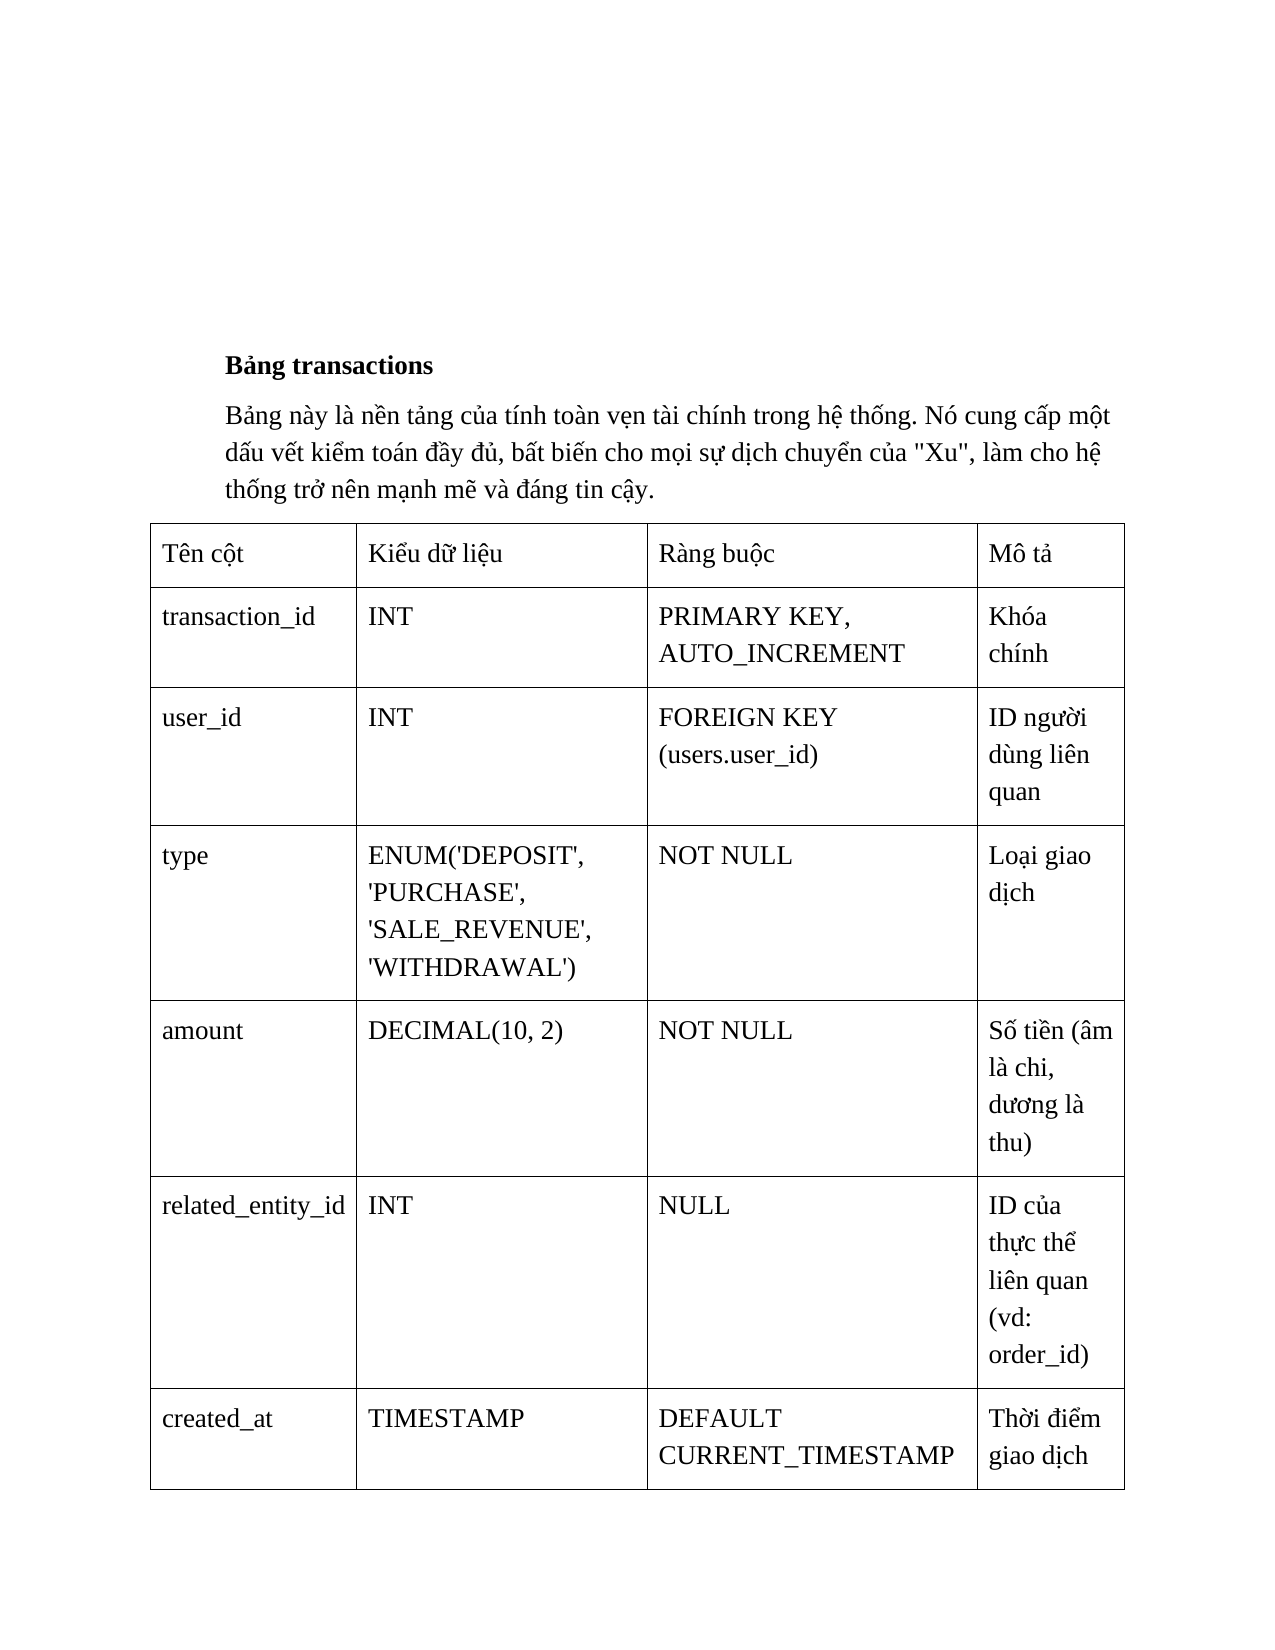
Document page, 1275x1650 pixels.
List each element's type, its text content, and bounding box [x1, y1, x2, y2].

table_header Mô tả [978, 524, 1124, 587]
table_cell INT [357, 1177, 647, 1388]
table_cell Số tiền (âm là chi, dương là thu) [978, 1001, 1124, 1176]
table_cell INT [357, 588, 647, 687]
table_cell related_entity_id [151, 1177, 356, 1388]
table_cell Loại giao dịch [978, 826, 1124, 1000]
table_header Tên cột [151, 524, 356, 587]
table_cell FOREIGN KEY (users.user_id) [648, 688, 977, 825]
text Bảng này là nền tảng của tính toàn vẹn tài chính trong hệ thống. Nó cung cấp một dấu vết kiểm toán đầy đủ, bất biến cho mọi sự dịch chuyển của "Xu", làm cho hệ thống trở nên mạnh mẽ và đáng tin cậy. [225, 399, 1125, 505]
table_cell type [151, 826, 356, 1000]
table_cell amount [151, 1001, 356, 1176]
table_cell Khóa chính [978, 588, 1124, 687]
table_cell Thời điểm giao dịch [978, 1389, 1124, 1489]
table_cell user_id [151, 688, 356, 825]
table_cell TIMESTAMP [357, 1389, 647, 1489]
table_cell created_at [151, 1389, 356, 1489]
table_cell NULL [648, 1177, 977, 1388]
table_cell transaction_id [151, 588, 356, 687]
table_cell NOT NULL [648, 1001, 977, 1176]
table_cell ID của thực thể liên quan (vd: order_id) [978, 1177, 1124, 1388]
table_header Kiểu dữ liệu [357, 524, 647, 587]
table_cell DECIMAL(10, 2) [357, 1001, 647, 1176]
table_cell DEFAULT CURRENT_TIMESTAMP [648, 1389, 977, 1489]
table_cell ID người dùng liên quan [978, 688, 1124, 825]
table_cell NOT NULL [648, 826, 977, 1000]
table_cell ENUM('DEPOSIT', 'PURCHASE', 'SALE_REVENUE', 'WITHDRAWAL') [357, 826, 647, 1000]
table_header Ràng buộc [648, 524, 977, 587]
table_cell INT [357, 688, 647, 825]
table_cell PRIMARY KEY, AUTO_INCREMENT [648, 588, 977, 687]
text Bảng transactions [225, 349, 1125, 380]
